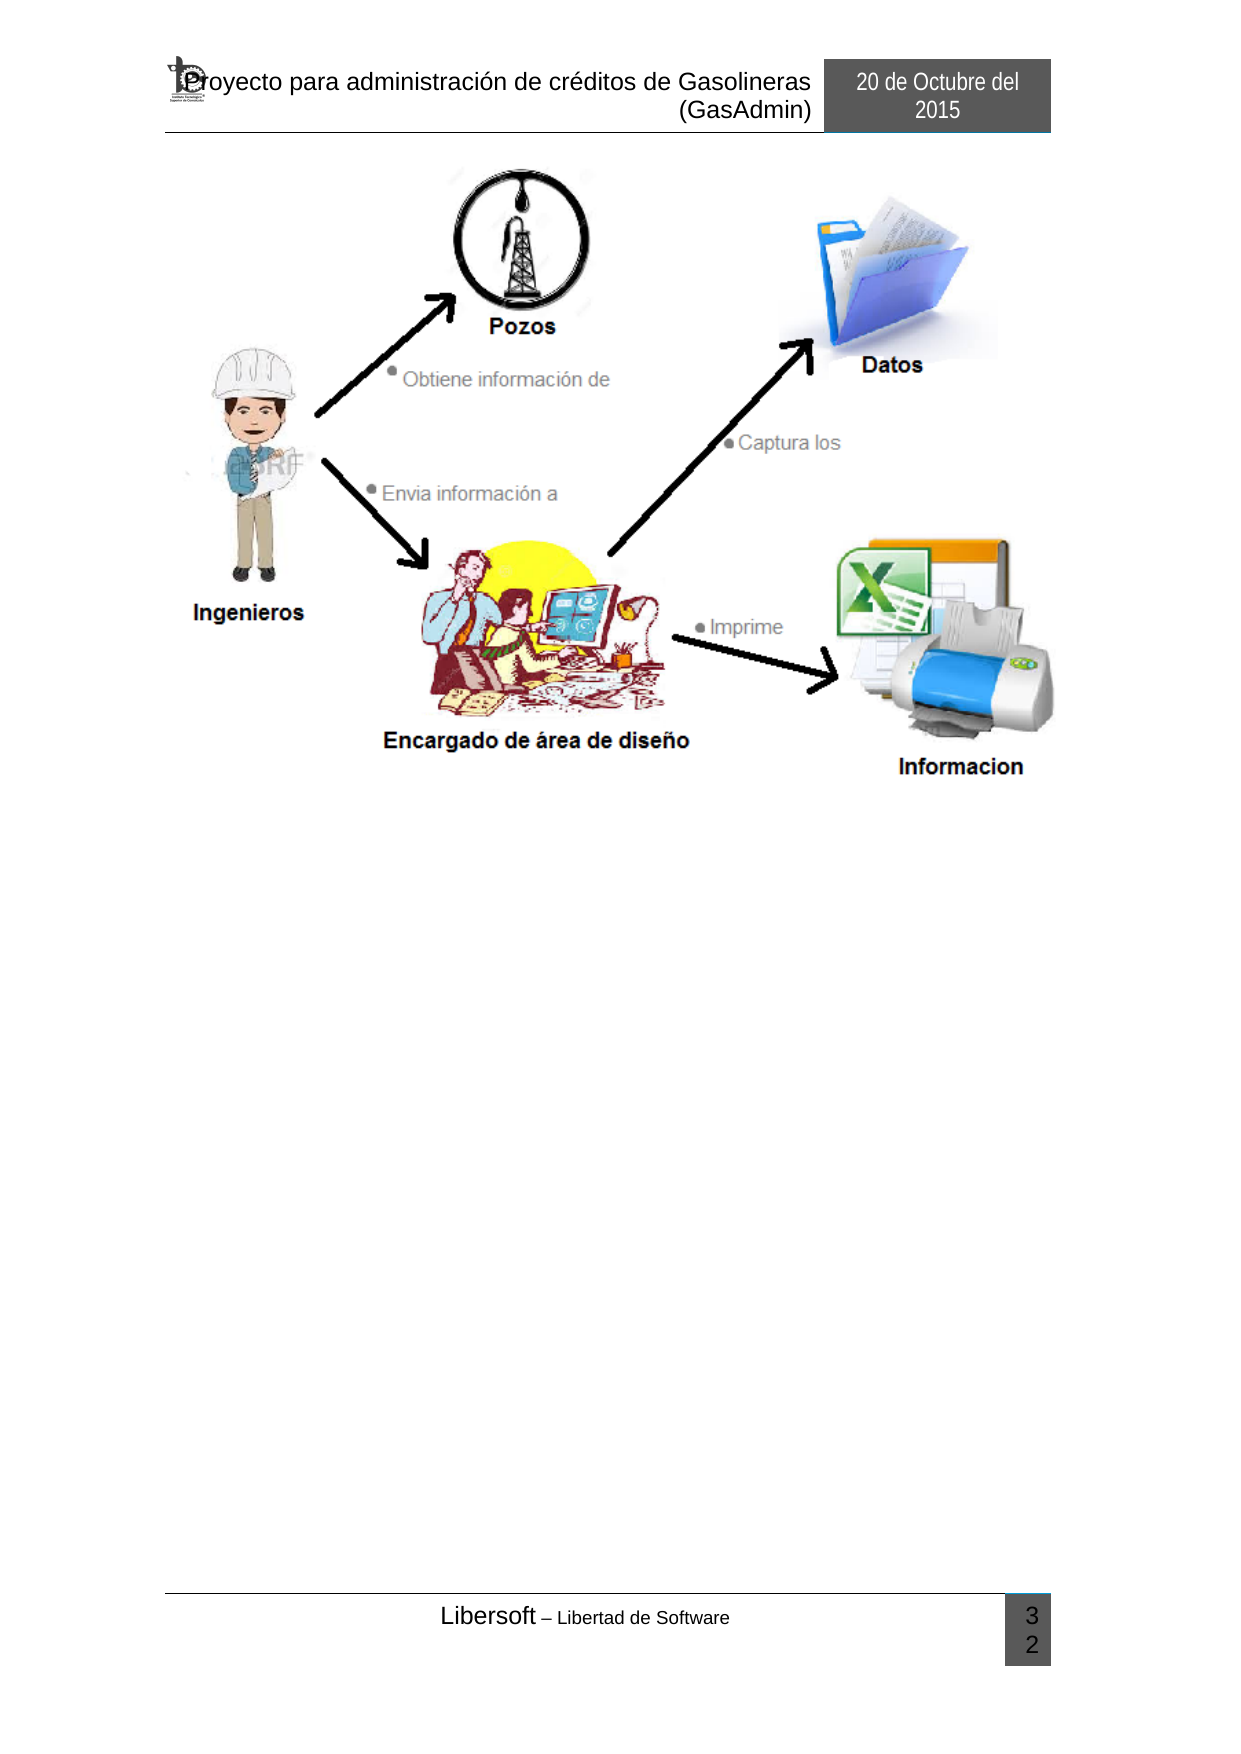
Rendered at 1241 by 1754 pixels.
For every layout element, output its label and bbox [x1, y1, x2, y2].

picture [177, 161, 1063, 791]
picture [167, 56, 206, 102]
